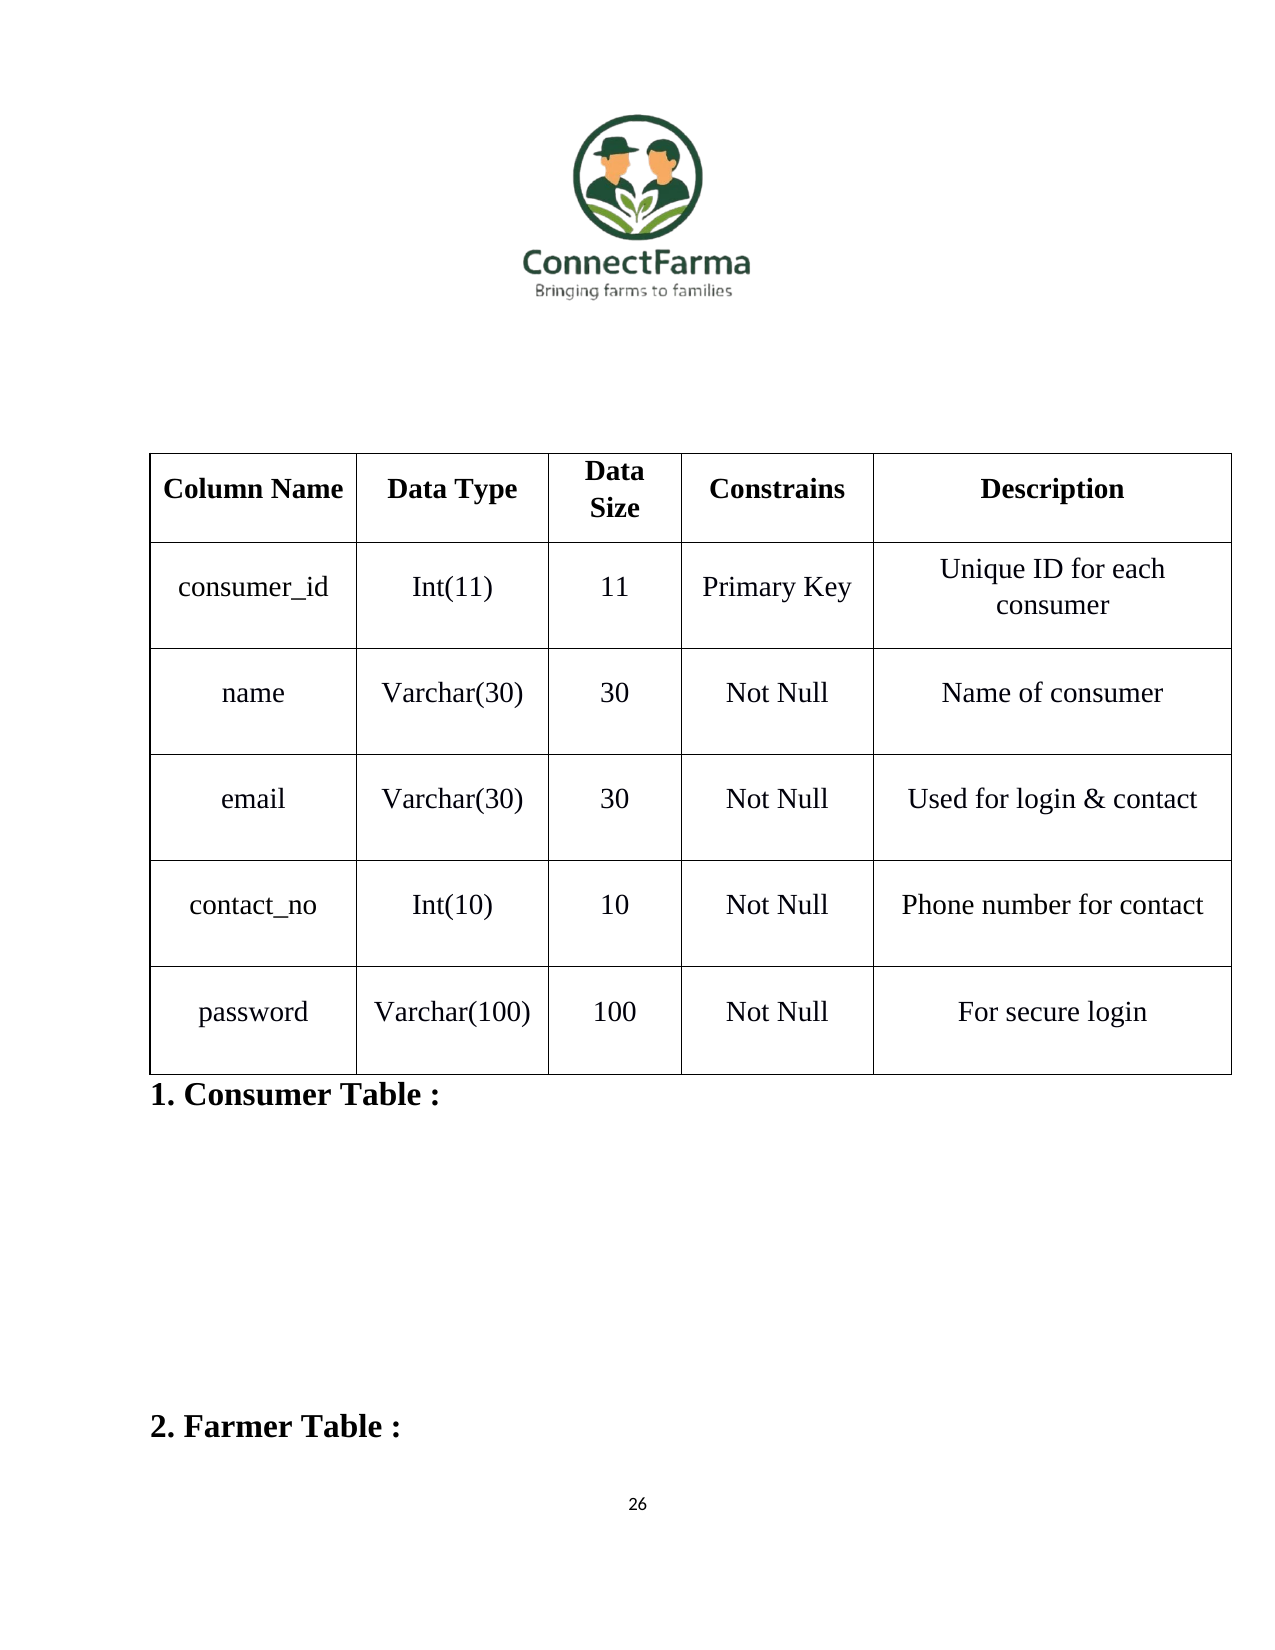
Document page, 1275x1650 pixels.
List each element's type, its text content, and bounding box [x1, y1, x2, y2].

table_cell contact_no [151, 861, 356, 966]
table_cell Varchar(30) [357, 649, 548, 754]
table_cell Phone number for contact [874, 861, 1231, 966]
table_cell Used for login & contact [874, 755, 1231, 860]
table_cell Unique ID for each consumer [874, 543, 1231, 648]
table_cell 100 [549, 967, 681, 1074]
table_header Description [874, 454, 1231, 542]
table_cell Not Null [682, 755, 873, 860]
table_cell Not Null [682, 649, 873, 754]
table_cell Varchar(100) [357, 967, 548, 1074]
table_cell email [151, 755, 356, 860]
table_header Data Type [357, 454, 548, 542]
picture [495, 75, 780, 351]
table_cell Name of consumer [874, 649, 1231, 754]
table_cell Not Null [682, 967, 873, 1074]
table_cell Not Null [682, 861, 873, 966]
table_header Column Name [151, 454, 356, 542]
table_cell 30 [549, 755, 681, 860]
table_cell name [151, 649, 356, 754]
table_cell Int(10) [357, 861, 548, 966]
table_cell Int(11) [357, 543, 548, 648]
table_cell 30 [549, 649, 681, 754]
table_cell consumer_id [151, 543, 356, 648]
table_cell Primary Key [682, 543, 873, 648]
table_cell password [151, 967, 356, 1074]
table_cell Varchar(30) [357, 755, 548, 860]
table_header Data Size [549, 454, 681, 542]
table_cell 10 [549, 861, 681, 966]
table_cell 11 [549, 543, 681, 648]
table_cell For secure login [874, 967, 1231, 1074]
list Consumer Table : [150, 1075, 1125, 1113]
table_header Constrains [682, 454, 873, 542]
list Farmer Table : [150, 1406, 1125, 1444]
